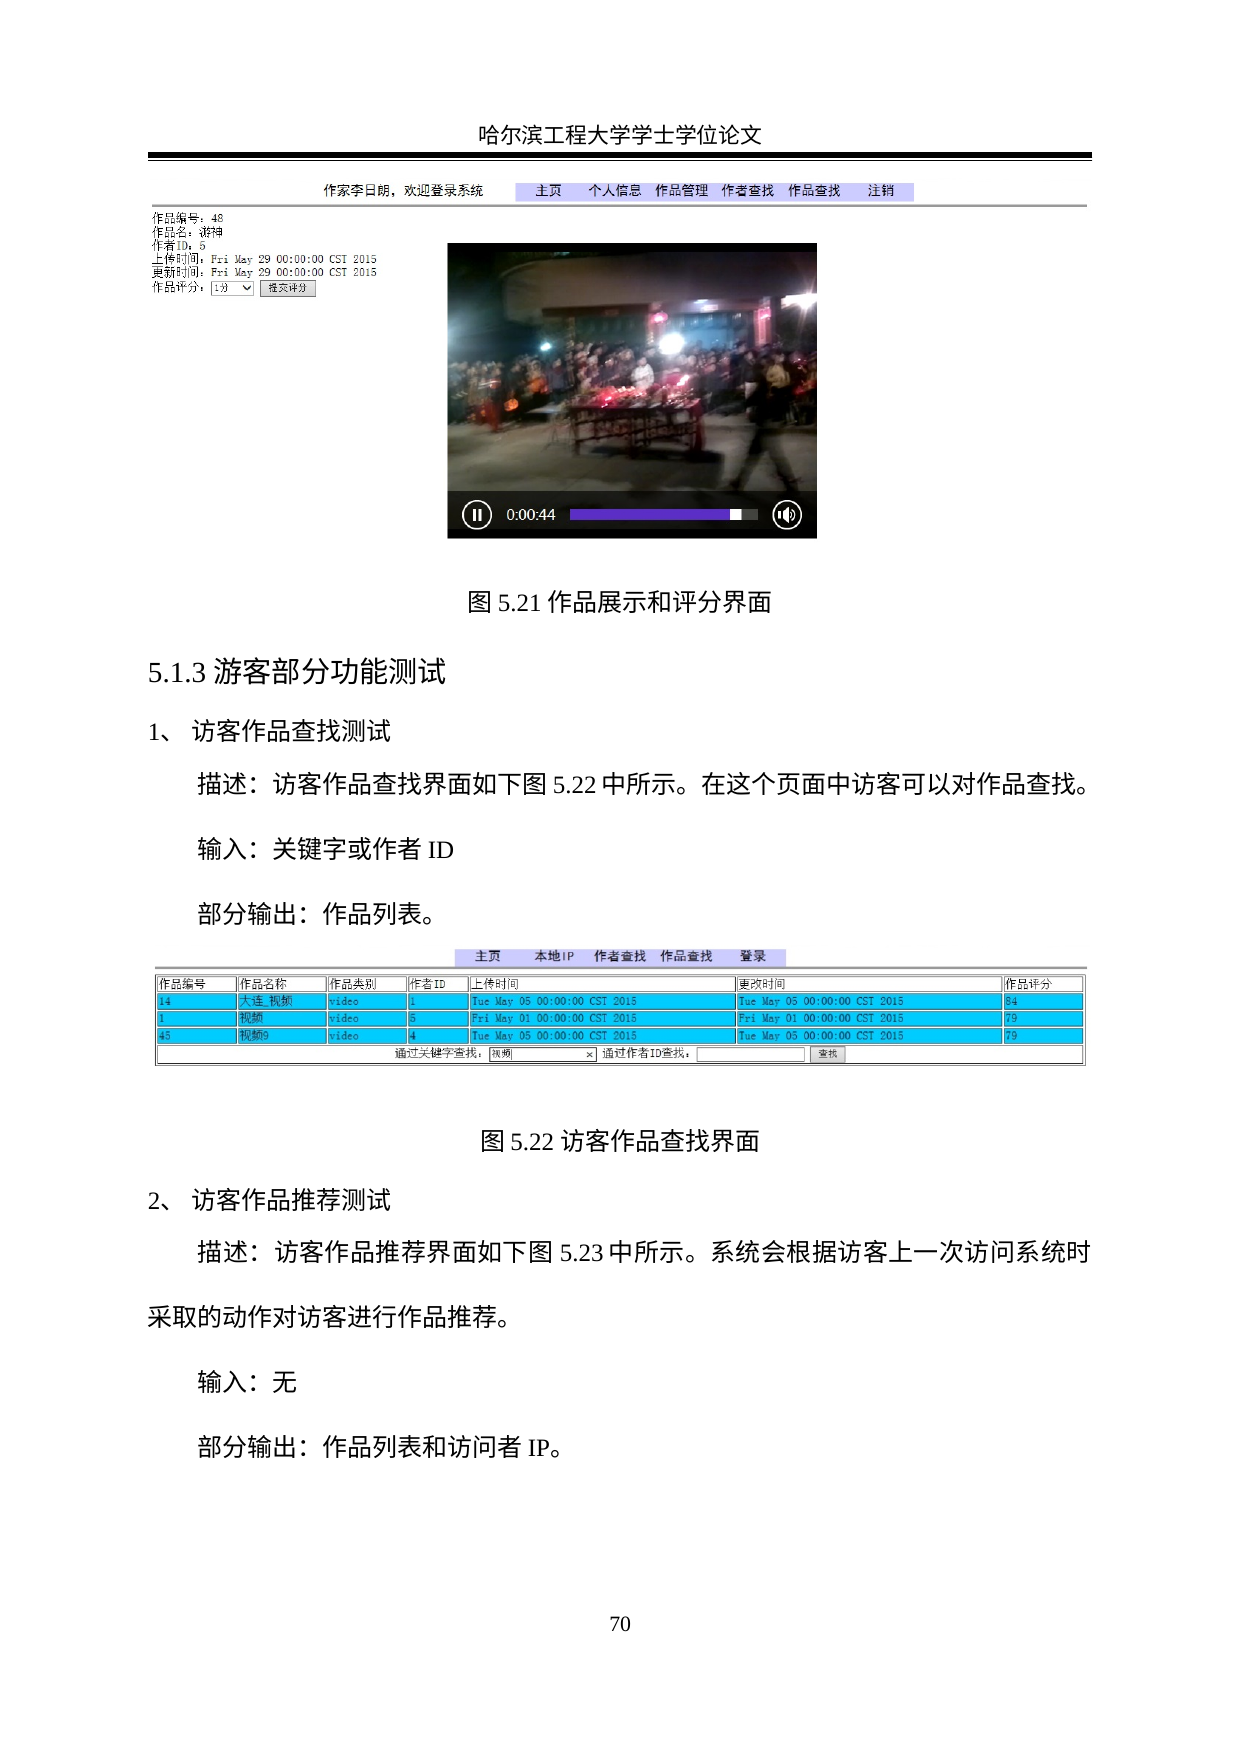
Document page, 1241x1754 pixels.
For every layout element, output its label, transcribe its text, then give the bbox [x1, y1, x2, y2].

picture [149, 945, 1091, 1084]
text 部分输出：作品列表和访问者IP。 [148, 1413, 1092, 1478]
text 描述：访客作品推荐界面如下图5.23中所示。系统会根据访客上一次访问系统时采取的动作对访客进行作品推荐。 [148, 1218, 1092, 1348]
list 2、 访客作品推荐测试 [148, 1172, 1092, 1218]
text 输入：关键字或作者ID [148, 815, 1092, 880]
text 部分输出：作品列表。 [148, 880, 1092, 945]
text 输入：无 [148, 1348, 1092, 1413]
list 1、 访客作品查找测试 [148, 704, 1092, 750]
picture [149, 178, 1091, 555]
list 5.1.3 游客部分功能测试 [148, 646, 1092, 692]
text 描述：访客作品查找界面如下图5.22中所示。在这个页面中访客可以对作品查找。 [148, 750, 1092, 815]
text 图5.22 访客作品查找界面 [148, 1107, 1092, 1172]
text 图5.21 作品展示和评分界面 [148, 568, 1092, 633]
